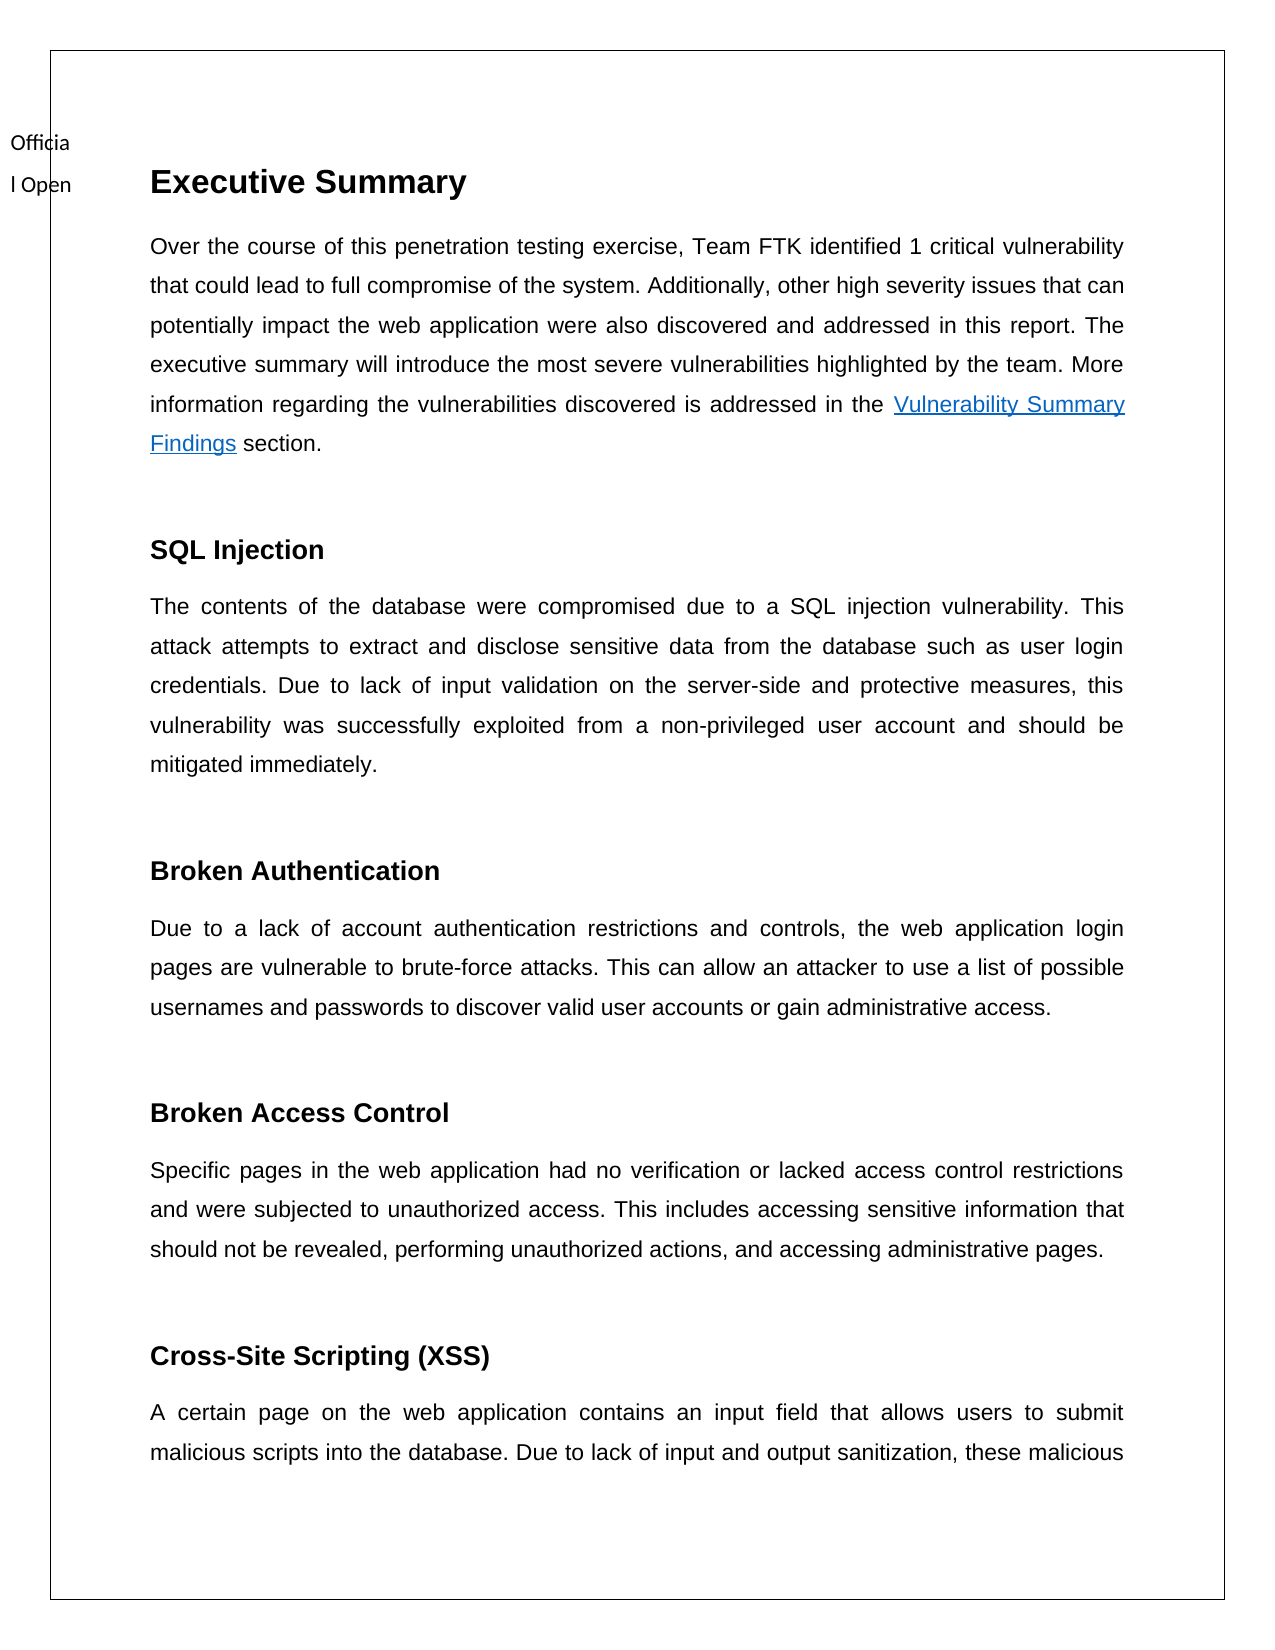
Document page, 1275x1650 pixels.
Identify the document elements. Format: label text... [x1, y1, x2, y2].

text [150, 1399, 1125, 1465]
text SQL Injection [150, 534, 1125, 565]
text Broken Authentication [150, 855, 1125, 886]
text Due to a lack of account authentication restrictions and controls, the web application login pages are vulnerable to brute-force attacks. This can allow an attacker to use a list of possible usernames and passwords to discover valid user accounts or gain administrative access. [150, 914, 1125, 1020]
text Specific pages in the web application had no verification or lacked access control restrictions and were subjected to unauthorized access. This includes accessing sensitive information that should not be revealed, performing unauthorized actions, and accessing administrative pages. [150, 1157, 1125, 1262]
text Cross-Site Scripting (XSS) [150, 1340, 1125, 1371]
text Executive Summary [150, 162, 1125, 201]
text Broken Access Control [150, 1097, 1125, 1129]
text Over the course of this penetration testing exercise, Team FTK identified 1 critical vulnerability that could lead to full compromise of the system. Additionally, other high severity issues that can potentially impact the web application were also discovered and addressed in this report. The executive summary will introduce the most severe vulnerabilities highlighted by the team. More information regarding the vulnerabilities discovered is addressed in the Vulnerability Summary Findings section. [150, 233, 1125, 456]
text The contents of the database were compromised due to a SQL injection vulnerability. This attack attempts to extract and disclose sensitive data from the database such as user login credentials. Due to lack of input validation on the server-side and protective measures, this vulnerability was successfully exploited from a non-privileged user account and should be mitigated immediately. [150, 593, 1125, 778]
